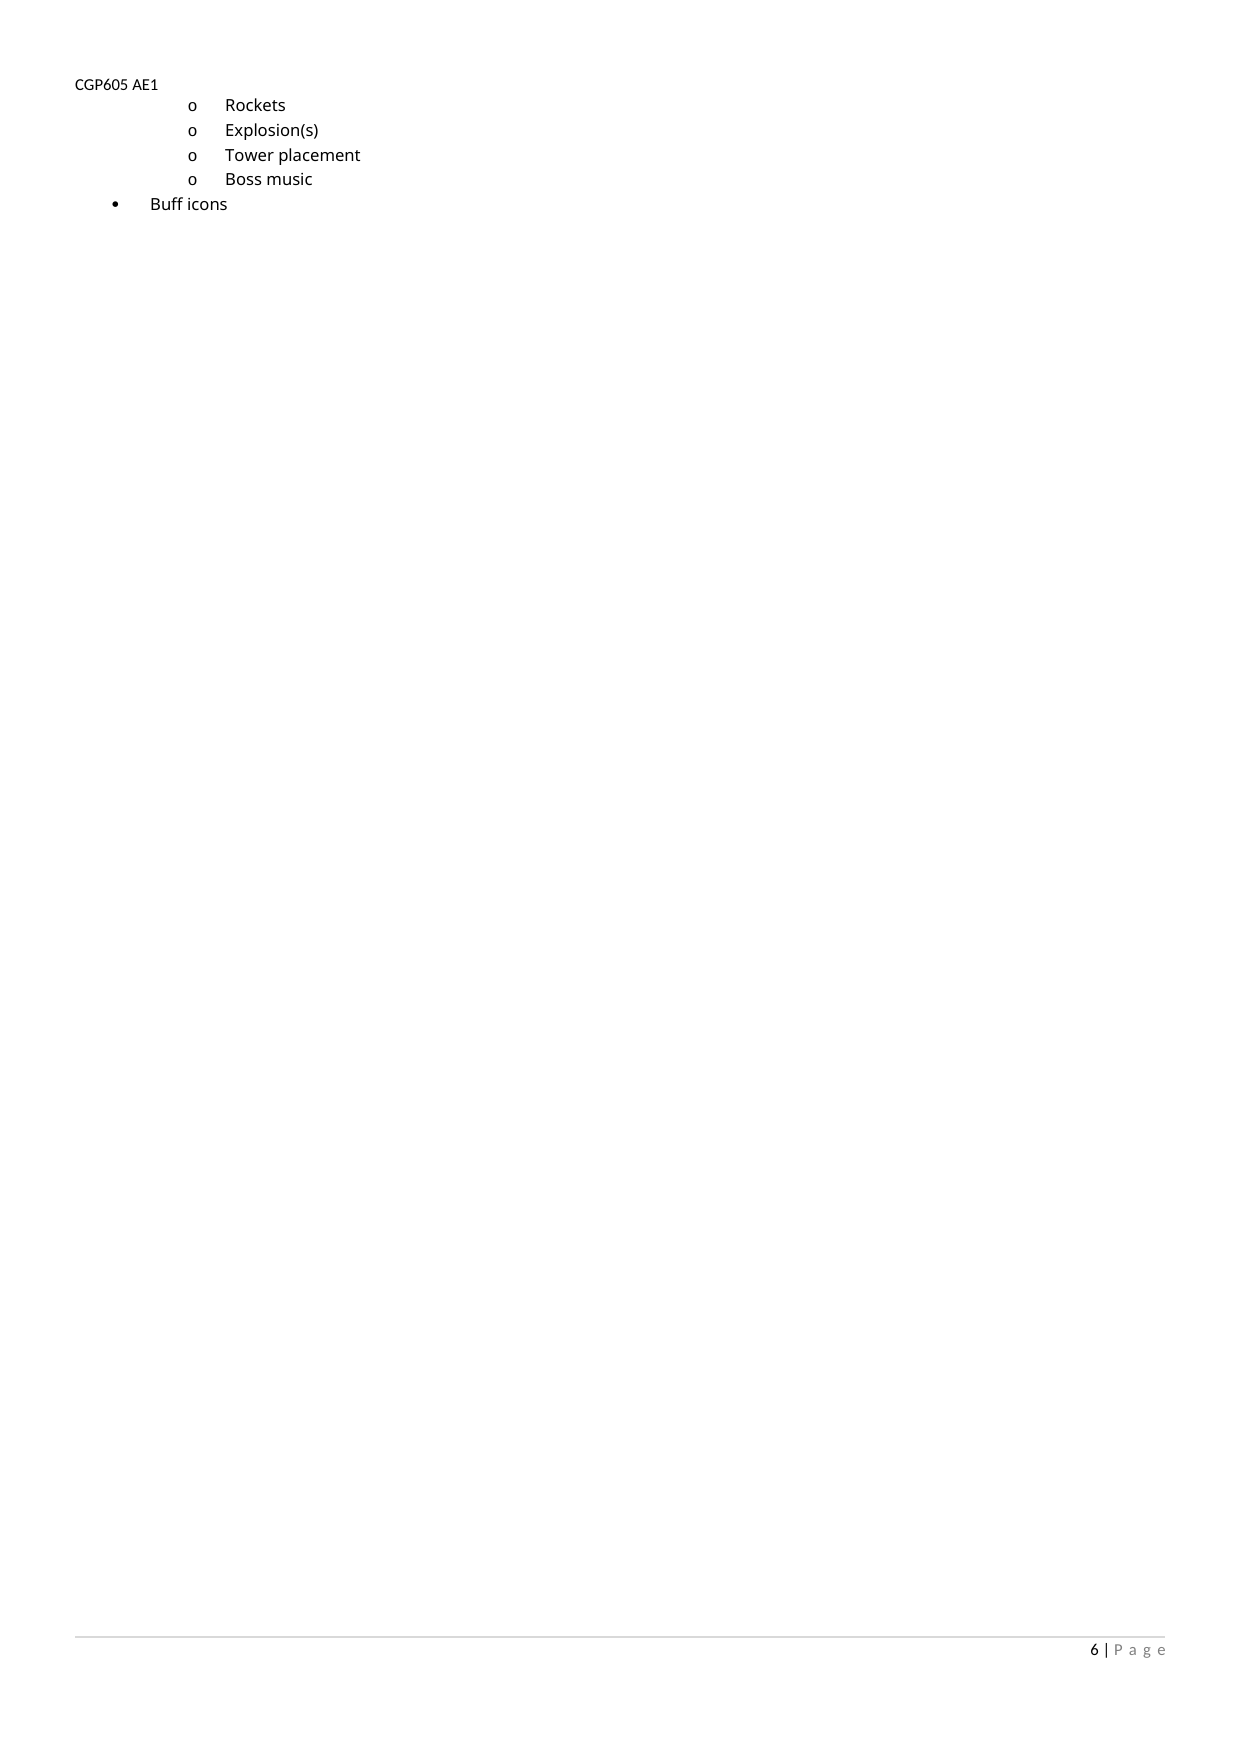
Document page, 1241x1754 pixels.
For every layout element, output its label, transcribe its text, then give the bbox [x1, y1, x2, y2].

list Buff icons [112, 192, 1165, 215]
list Boss music [187, 168, 1165, 191]
list Tower placement [187, 143, 1165, 166]
list Rockets [187, 94, 1165, 117]
list Explosion(s) [187, 119, 1165, 141]
